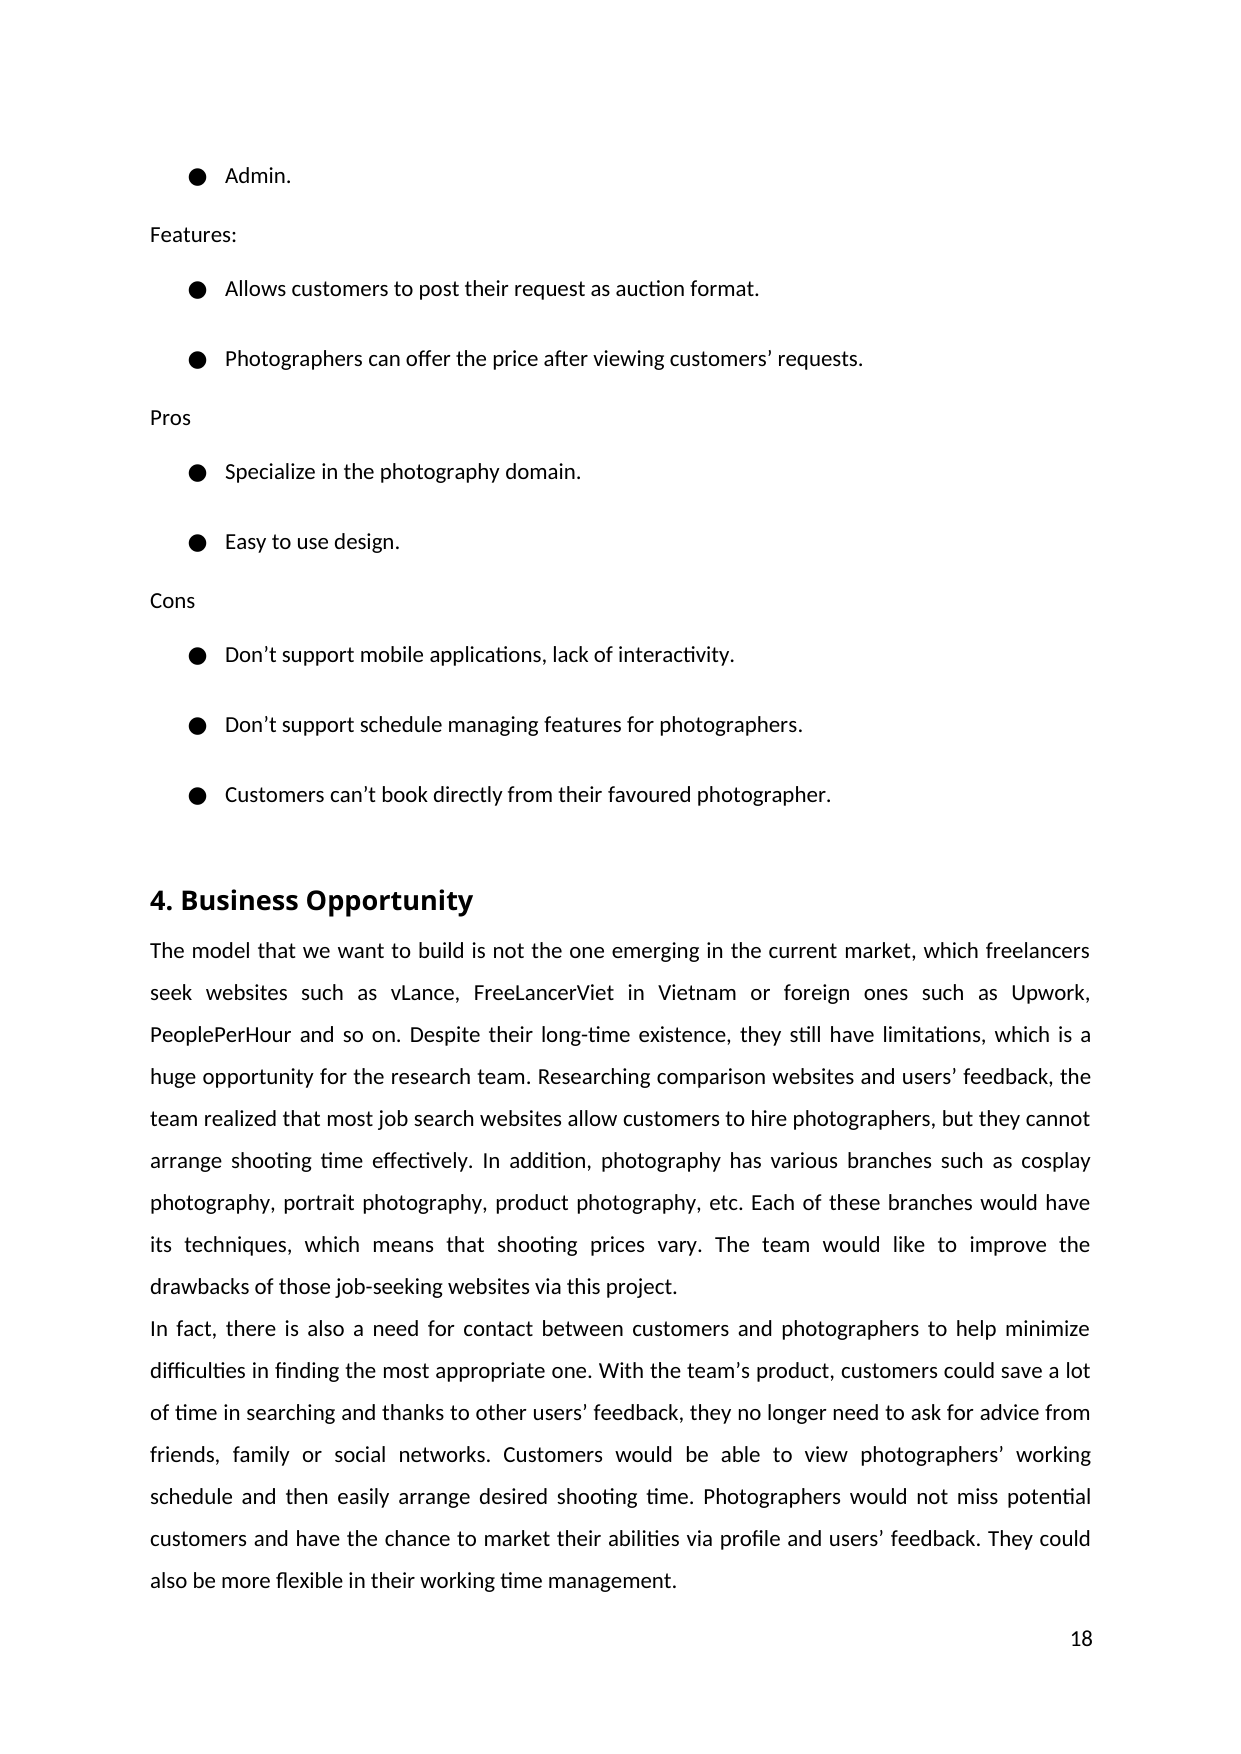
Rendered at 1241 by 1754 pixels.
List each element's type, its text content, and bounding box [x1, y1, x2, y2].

text In fact, there is also a need for contact between customers and photographers to help minimize difficulties in finding the most appropriate one. With the team’s product, customers could save a lot of time in searching and thanks to other users’ feedback, they no longer need to ask for advice from friends, family or social networks. Customers would be able to view photographers’ working schedule and then easily arrange desired shooting time. Photographers would not miss potential customers and have the chance to market their abilities via profile and users’ feedback. They could also be more flexible in their working time management. [150, 1314, 1093, 1594]
text Cons [150, 586, 1093, 614]
list Easy to use design. [187, 516, 1093, 563]
text Features: [150, 220, 1093, 248]
list Admin. [187, 150, 1093, 197]
list Customers can’t book directly from their favoured photographer. [187, 769, 1093, 816]
list Don’t support schedule managing features for photographers. [187, 698, 1093, 745]
list Specialize in the photography domain. [187, 445, 1093, 492]
list Photographers can offer the price after viewing customers’ requests. [187, 333, 1093, 380]
text The model that we want to build is not the one emerging in the current market, which freelancers seek websites such as vLance, FreeLancerViet in Vietnam or foreign ones such as Upwork, PeoplePerHour and so on. Despite their long-time existence, they still have limitations, which is a huge opportunity for the research team. Researching comparison websites and users’ feedback, the team realized that most job search websites allow customers to hire photographers, but they cannot arrange shooting time effectively. In addition, photography has various branches such as cosplay photography, portrait photography, product photography, etc. Each of these branches would have its techniques, which means that shooting prices vary. The team would like to improve the drawbacks of those job-seeking websites via this project. [150, 937, 1093, 1300]
list Don’t support mobile applications, lack of interactivity. [187, 628, 1093, 675]
list Allows customers to post their request as auction format. [187, 262, 1093, 309]
text Pros [150, 403, 1093, 431]
subtitle 4. Business Opportunity [150, 881, 1093, 918]
